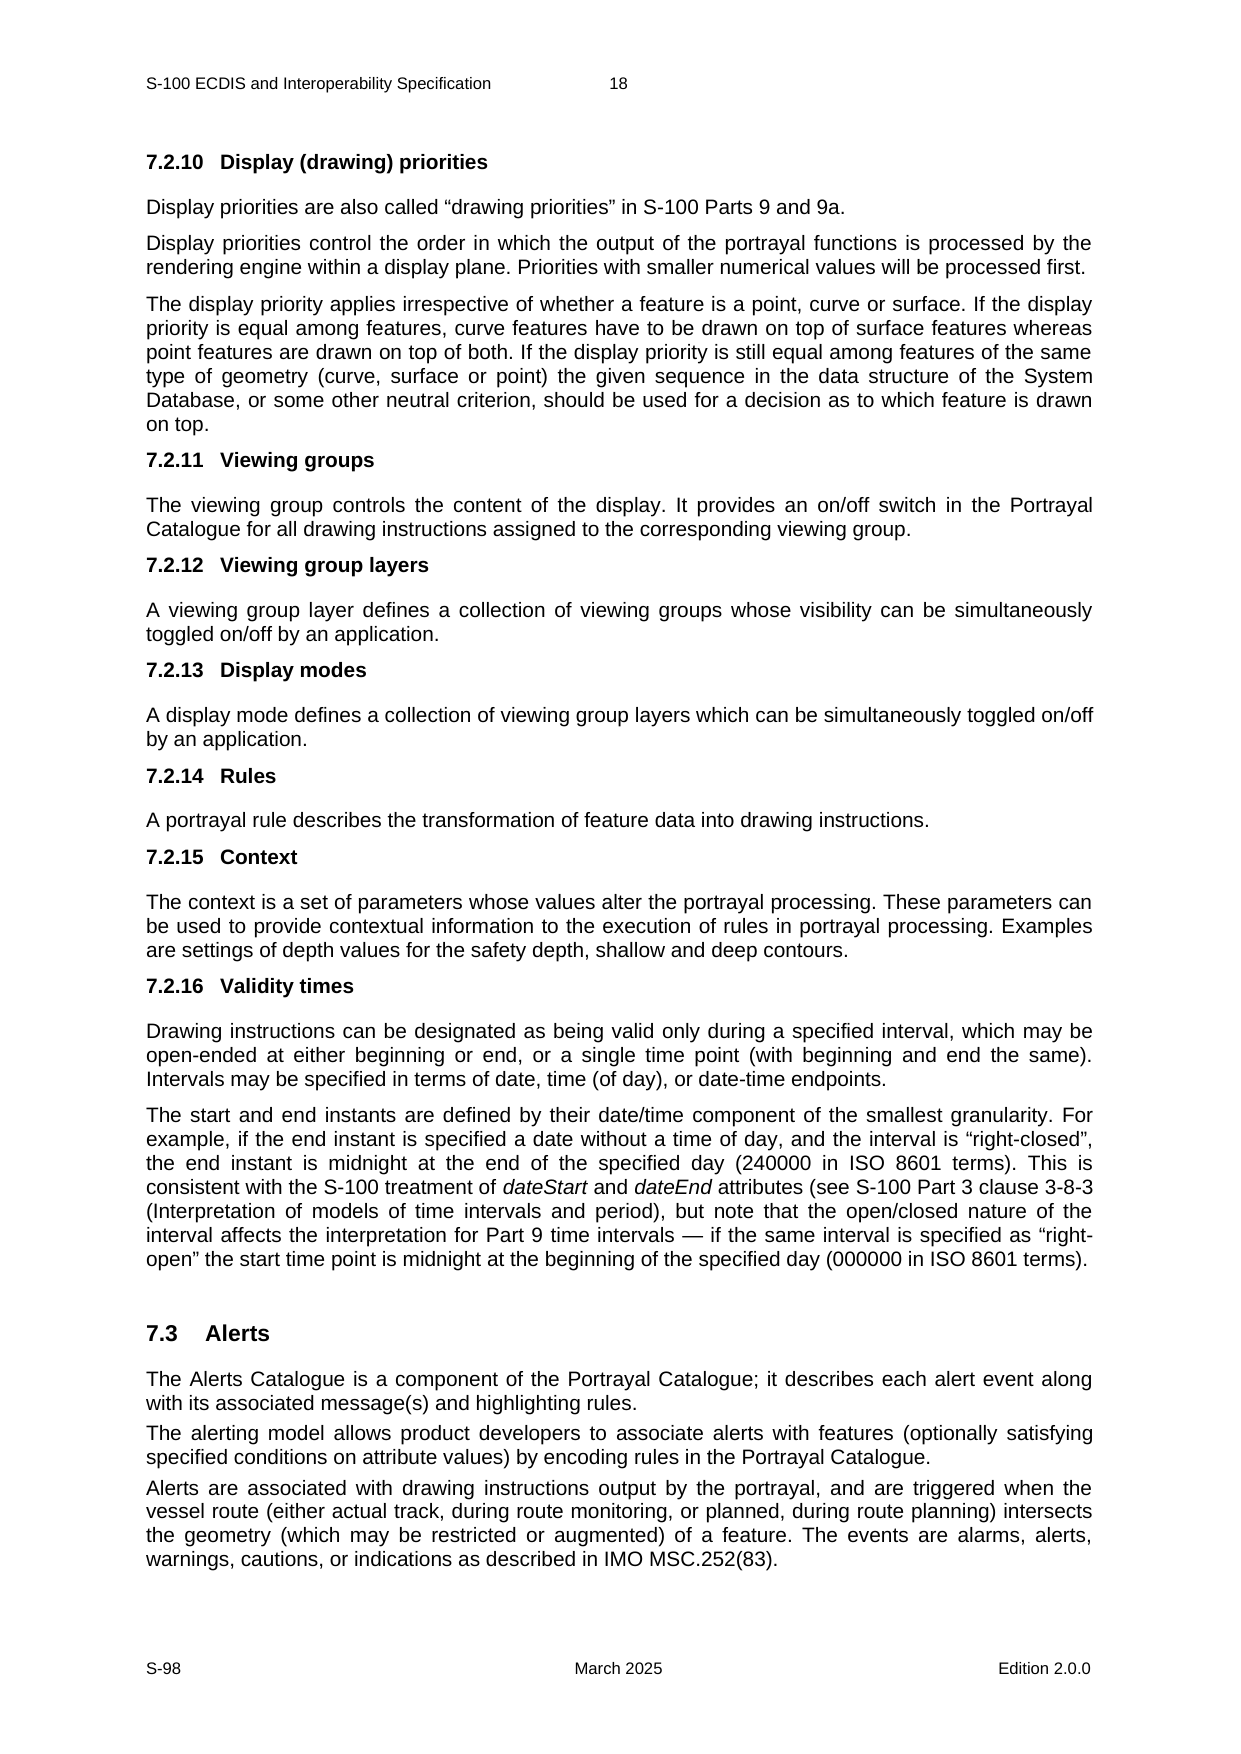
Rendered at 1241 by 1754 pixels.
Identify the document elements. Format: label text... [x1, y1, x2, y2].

text The display priority applies irrespective of whether a feature is a point, curve or surface. If the display priority is equal among features, curve features have to be drawn on top of surface features whereas point features are drawn on top of both. If the display priority is still equal among features of the same type of geometry (curve, surface or point) the given sequence in the data structure of the System Database, or some other neutral criterion, should be used for a decision as to which feature is drawn on top. [146, 292, 1094, 435]
text Alerts are associated with drawing instructions output by the portrayal, and are triggered when the vessel route (either actual track, during route monitoring, or planned, during route planning) intersects the geometry (which may be restricted or augmented) of a feature. The events are alarms, alerts, warnings, cautions, or indications as described in IMO MSC.252(83). [146, 1475, 1094, 1571]
text A portrayal rule describes the transformation of feature data into drawing instructions. [146, 808, 1094, 832]
text Display priorities control the order in which the output of the portrayal functions is processed by the rendering engine within a display plane. Priorities with smaller numerical values will be processed first. [146, 231, 1094, 279]
subtitle Display (drawing) priorities [146, 150, 1094, 174]
text The Alerts Catalogue is a component of the Portrayal Catalogue; it describes each alert event along with its associated message(s) and highlighting rules. [146, 1367, 1094, 1415]
text The alerting model allows product developers to associate alerts with features (optionally satisfying specified conditions on attribute values) by encoding rules in the Portrayal Catalogue. [146, 1421, 1094, 1469]
text A viewing group layer defines a collection of viewing groups whose visibility can be simultaneously toggled on/off by an application. [146, 598, 1094, 646]
subtitle Context [146, 845, 1094, 869]
subtitle Alerts [146, 1320, 1094, 1346]
text The context is a set of parameters whose values alter the portrayal processing. These parameters can be used to provide contextual information to the execution of rules in portrayal processing. Examples are settings of depth values for the safety depth, shallow and deep contours. [146, 889, 1094, 961]
subtitle Display modes [146, 658, 1094, 682]
text The viewing group controls the content of the display. It provides an on/off switch in the Portrayal Catalogue for all drawing instructions assigned to the corresponding viewing group. [146, 493, 1094, 541]
text Drawing instructions can be designated as being valid only during a specified interval, which may be open-ended at either beginning or end, or a single time point (with beginning and end the same). Intervals may be specified in terms of date, time (of day), or date-time endpoints. [146, 1019, 1094, 1091]
text A display mode defines a collection of viewing group layers which can be simultaneously toggled on/off by an application. [146, 703, 1094, 751]
subtitle Viewing group layers [146, 553, 1094, 577]
subtitle Viewing groups [146, 448, 1094, 472]
text The start and end instants are defined by their date/time component of the smallest granularity. For example, if the end instant is specified a date without a time of day, and the interval is “right-closed”, the end instant is midnight at the end of the specified day (240000 in ISO 8601 terms). This is consistent with the S-100 treatment of dateStart and dateEnd attributes (see S-100 Part 3 clause 3-8-3 (Interpretation of models of time intervals and period), but note that the open/closed nature of the interval affects the interpretation for Part 9 time intervals — if the same interval is specified as “right-open” the start time point is midnight at the beginning of the specified day (000000 in ISO 8601 terms). [146, 1103, 1094, 1271]
subtitle Validity times [146, 974, 1094, 998]
subtitle Rules [146, 763, 1094, 787]
text Display priorities are also called “drawing priorities” in S-100 Parts 9 and 9a. [146, 195, 1094, 219]
